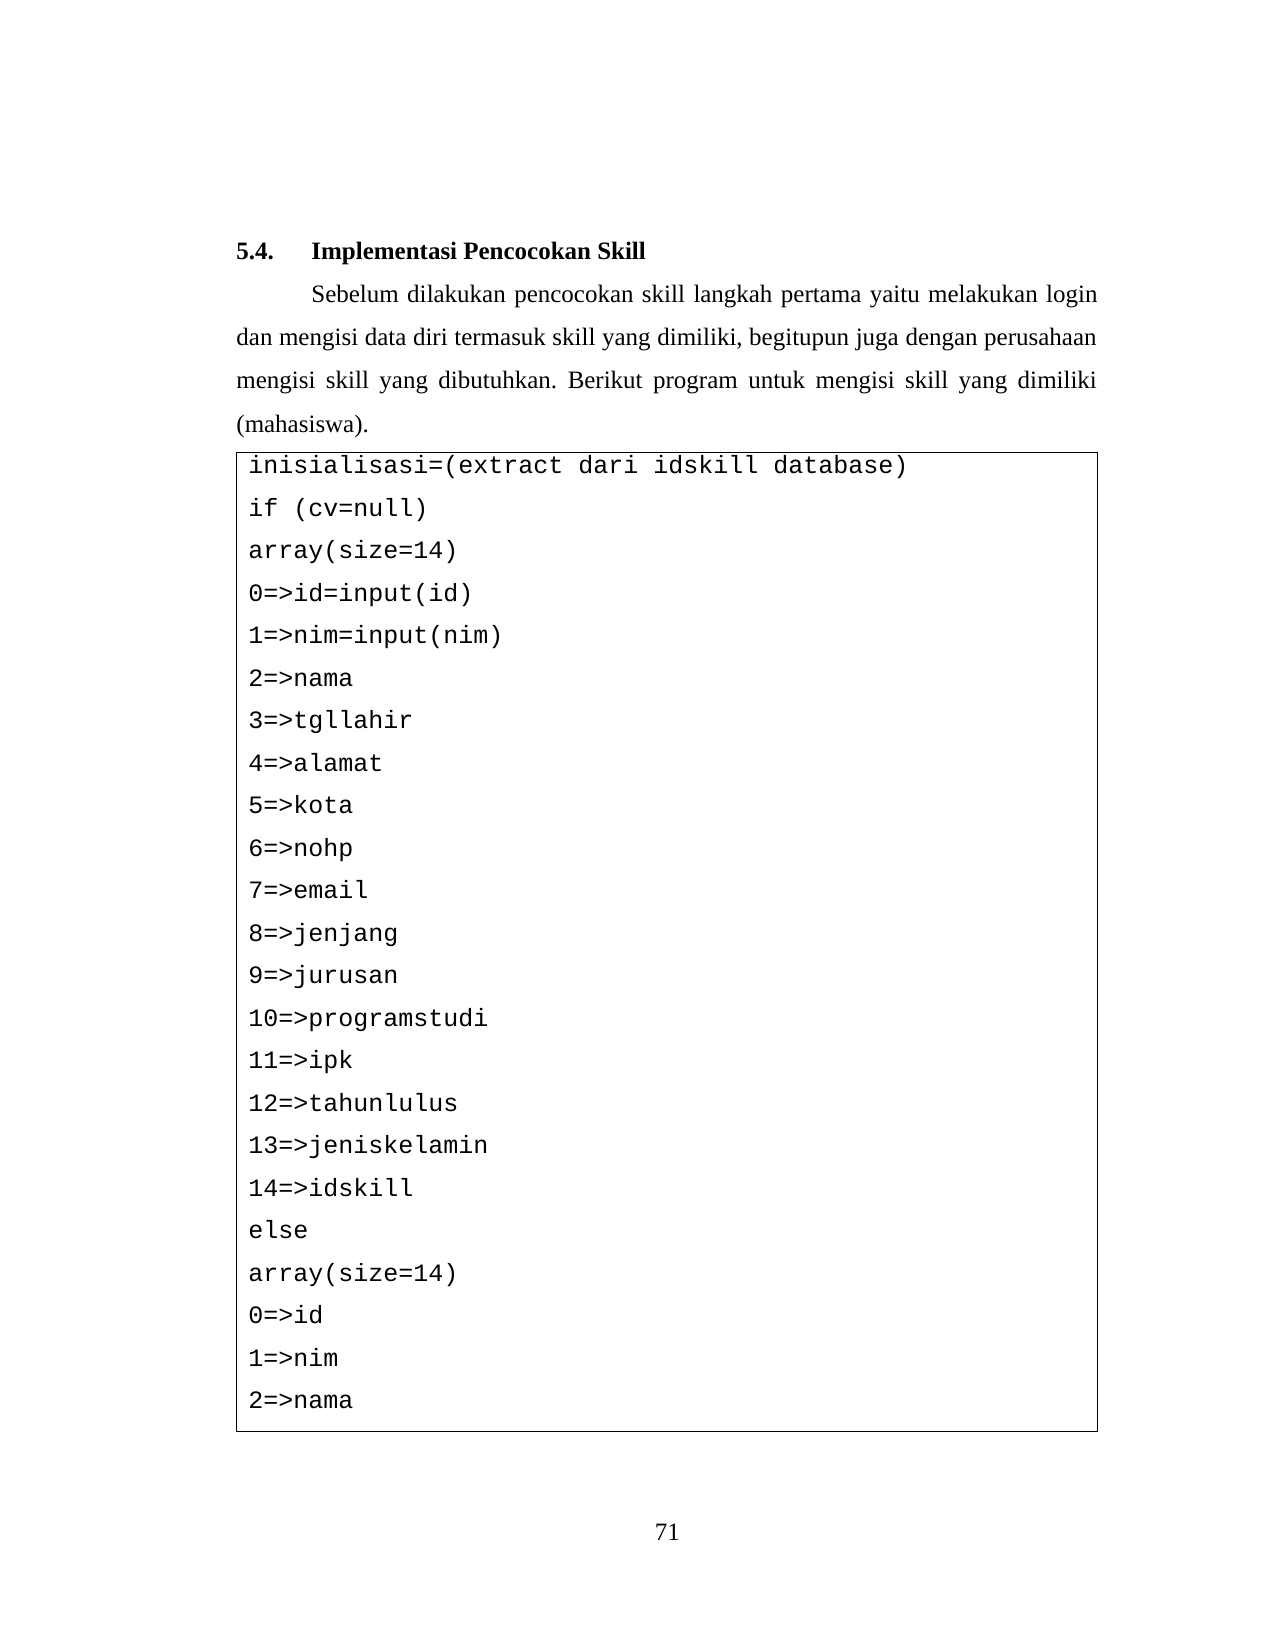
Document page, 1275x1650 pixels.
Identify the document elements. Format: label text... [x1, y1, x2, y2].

text Sebelum dilakukan pencocokan skill langkah pertama yaitu melakukan login dan mengisi data diri termasuk skill yang dimiliki, begitupun juga dengan perusahaan mengisi skill yang dibutuhkan. Berikut program untuk mengisi skill yang dimiliki (mahasiswa). [236, 279, 1098, 437]
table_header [237, 453, 1097, 1431]
subtitle Implementasi Pencocokan Skill [236, 236, 1098, 265]
